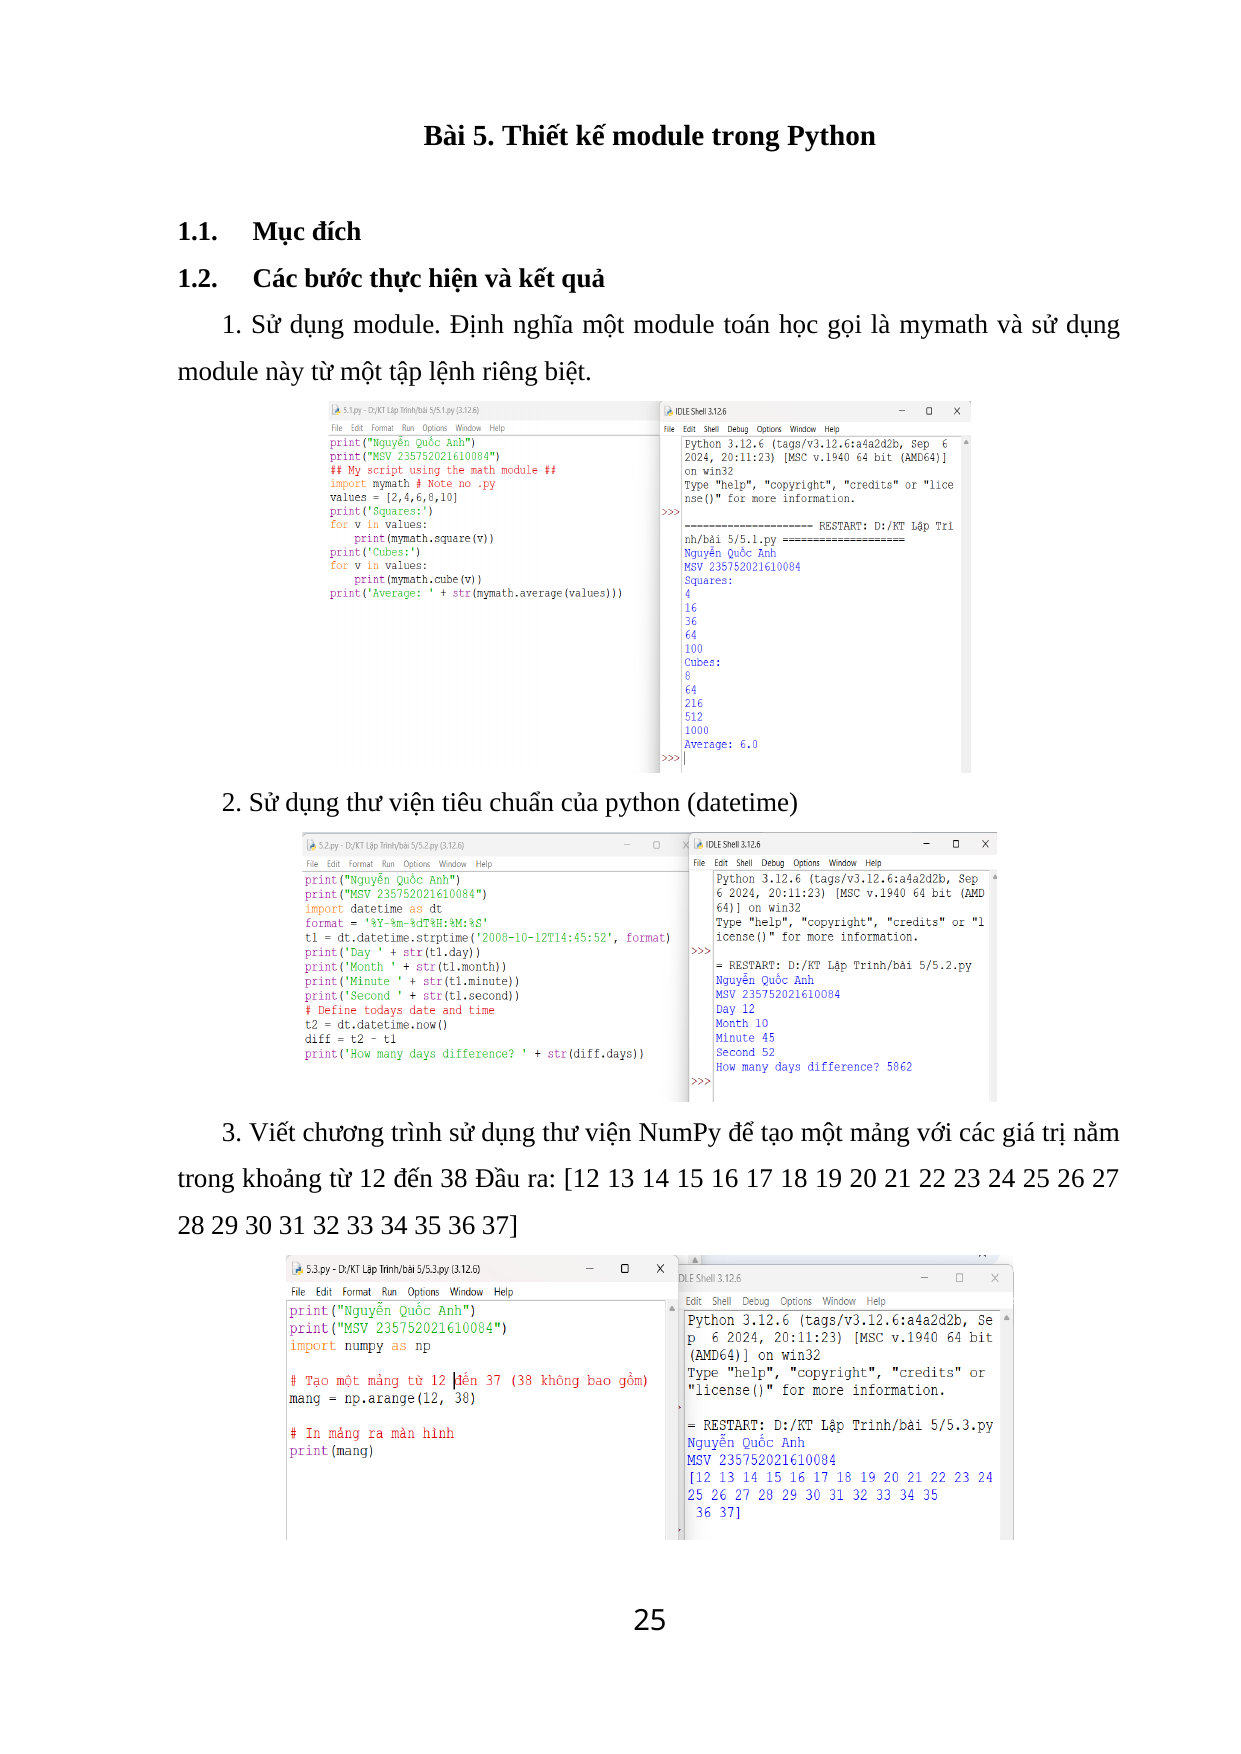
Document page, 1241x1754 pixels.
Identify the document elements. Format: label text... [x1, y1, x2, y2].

picture [328, 401, 971, 773]
list 2. Sử dụng thư viện tiêu chuẩn của python (datetime) [177, 786, 1122, 817]
picture [286, 1255, 1014, 1540]
list 1. Sử dụng module. Định nghĩa một module toán học gọi là mymath và sử dụng module này từ một tập lệnh riêng biệt. [177, 308, 1122, 386]
picture [302, 832, 998, 1102]
list 3. Viết chương trình sử dụng thư viện NumPy để tạo một mảng với các giá trị nằm trong khoảng từ 12 đến 38 Đầu ra: [12 13 14 15 16 17 18 19 20 21 22 23 24 25 26 27 28 29 30 31 32 33 34 35 36 37] [177, 1116, 1122, 1240]
subtitle Bài 5. Thiết kế module trong Python [177, 118, 1122, 152]
list Các bước thực hiện và kết quả [177, 262, 1122, 293]
list Mục đích [177, 215, 1122, 246]
